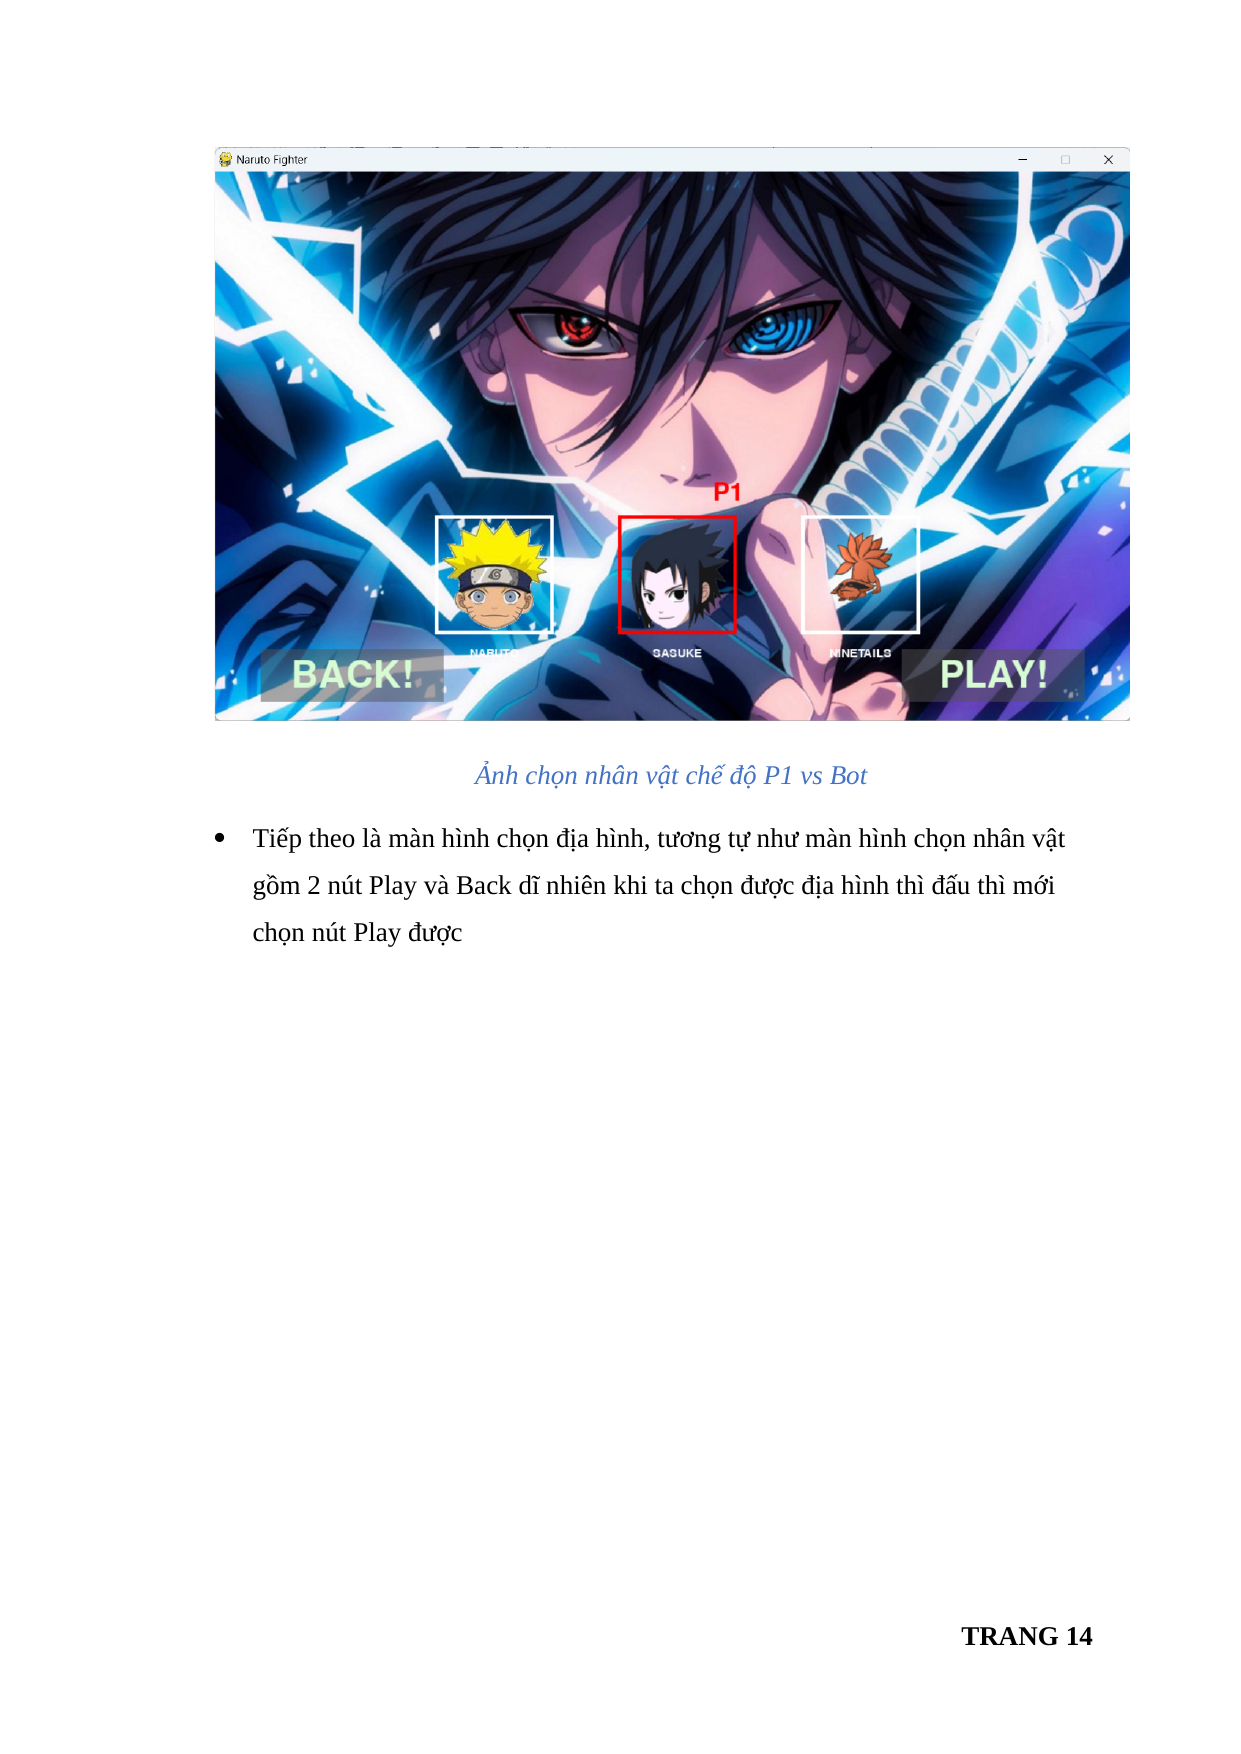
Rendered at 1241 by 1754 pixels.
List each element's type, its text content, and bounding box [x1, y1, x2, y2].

text Ảnh chọn nhân vật chế độ P1 vs Bot [177, 759, 1092, 790]
picture [214, 147, 1130, 721]
list Tiếp theo là màn hình chọn địa hình, tương tự như màn hình chọn nhân vật gồm 2 nút Play và Back dĩ nhiên khi ta chọn được địa hình thì đấu thì mới chọn nút Play được [215, 822, 1092, 947]
